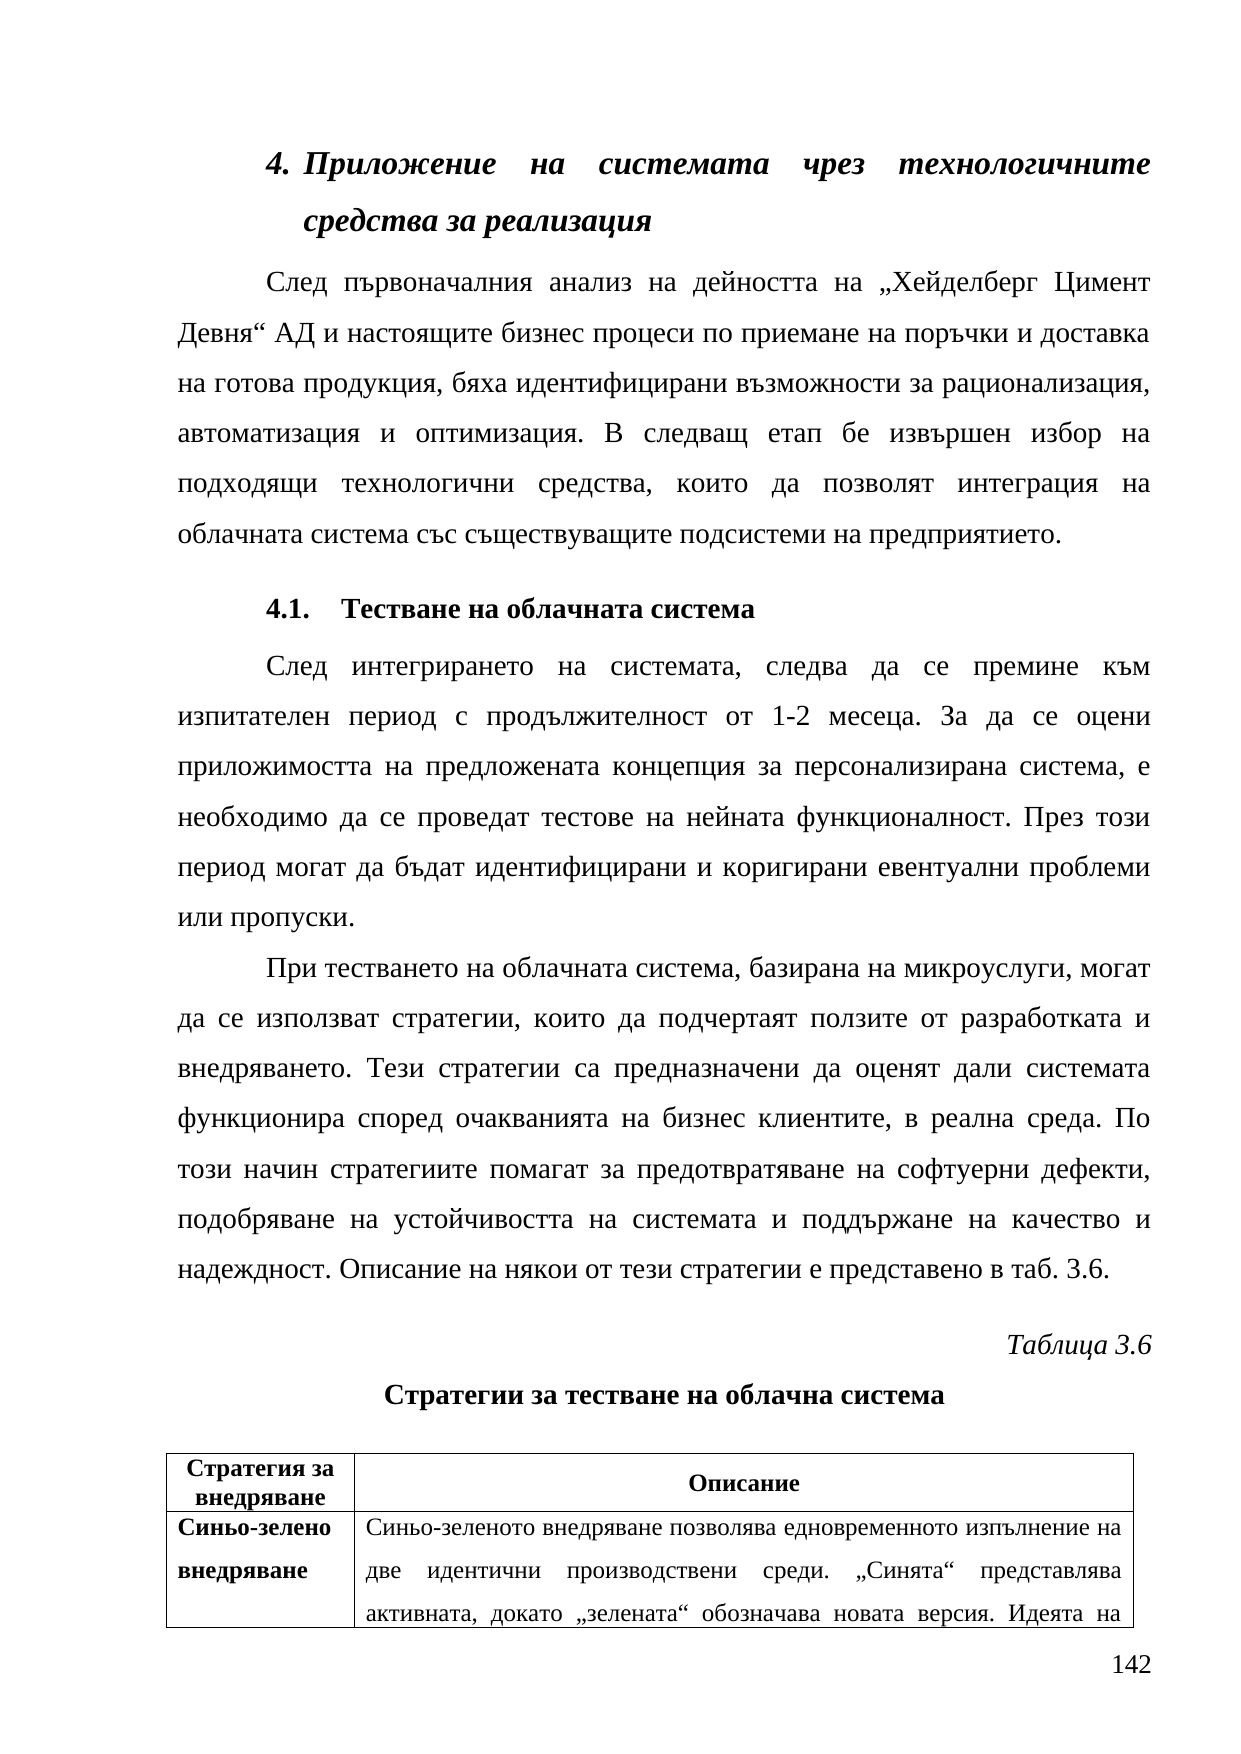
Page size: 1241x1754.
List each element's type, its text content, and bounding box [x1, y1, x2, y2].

subtitle Тестване на облачната система [266, 591, 1152, 625]
title Таблица 3.6 [177, 1327, 1152, 1360]
text След първоначалния анализ на дейността на „Хейделберг Цимент Девня“ АД и настоящите бизнес процеси по приемане на поръчки и доставка на готова продукция, бяха идентифицирани възможности за рационализация, автоматизация и оптимизация. В следващ етап бе извършен избор на подходящи технологични средства, които да позволят интеграция на облачната система със съществуващите подсистеми на предприятието. [177, 264, 1152, 549]
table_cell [355, 1512, 1133, 1627]
text При тестването на облачната система, базирана на микроуслуги, могат да се използват стратегии, които да подчертаят ползите от разработката и внедряването. Тези стратегии са предназначени да оценят дали системата функционира според очакванията на бизнес клиентите, в реална среда. По този начин стратегиите помагат за предотвратяване на софтуерни дефекти, подобряване на устойчивостта на системата и поддържане на качество и надеждност. Описание на някои от тези стратегии е представено в таб. 3.6. [177, 950, 1152, 1285]
table_header Описание [355, 1454, 1133, 1511]
title Стратегии за тестване на облачна система [177, 1377, 1152, 1411]
table_header Стратегия за внедряване [167, 1454, 354, 1511]
subtitle Приложение на системата чрез технологичните средства за реализация [266, 143, 1152, 239]
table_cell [167, 1512, 354, 1627]
text След интегрирането на системата, следва да се премине към изпитателен период с продължителност от 1-2 месеца. За да се оцени приложимостта на предложената концепция за персонализирана система, е необходимо да се проведат тестове на нейната функционалност. През този период могат да бъдат идентифицирани и коригирани евентуални проблеми или пропуски. [177, 648, 1152, 933]
